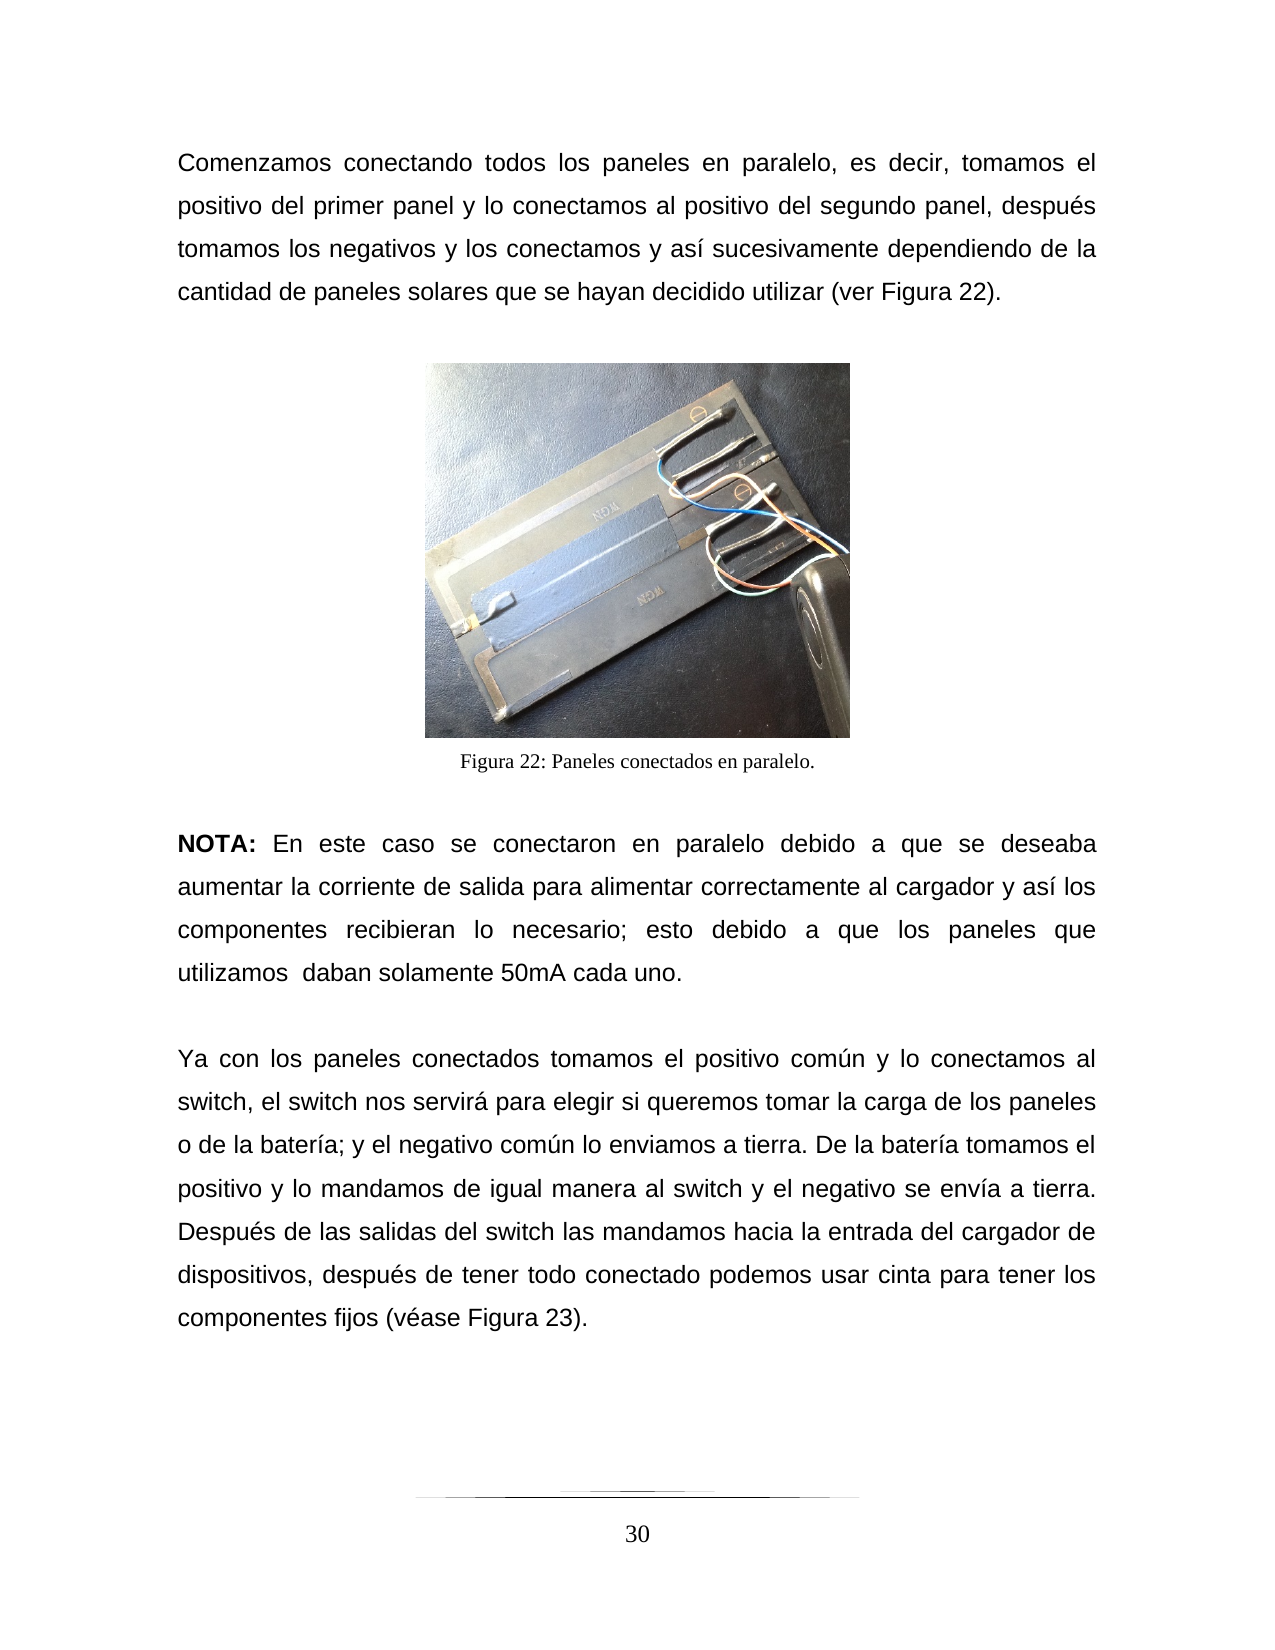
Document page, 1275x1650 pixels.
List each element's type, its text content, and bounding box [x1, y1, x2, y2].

text Figura 22: Paneles conectados en paralelo. [177, 749, 1098, 773]
text NOTA: En este caso se conectaron en paralelo debido a que se deseaba aumentar la corriente de salida para alimentar correctamente al cargador y así los componentes recibieran lo necesario; esto debido a que los paneles que utilizamos daban solamente 50mA cada uno. [177, 828, 1098, 987]
picture [425, 363, 850, 738]
text Comenzamos conectando todos los paneles en paralelo, es decir, tomamos el positivo del primer panel y lo conectamos al positivo del segundo panel, después tomamos los negativos y los conectamos y así sucesivamente dependiendo de la cantidad de paneles solares que se hayan decidido utilizar (ver Figura 22). [177, 148, 1098, 306]
text Ya con los paneles conectados tomamos el positivo común y lo conectamos al switch, el switch nos servirá para elegir si queremos tomar la carga de los paneles o de la batería; y el negativo común lo enviamos a tierra. De la batería tomamos el positivo y lo mandamos de igual manera al switch y el negativo se envía a tierra. Después de las salidas del switch las mandamos hacia la entrada del cargador de dispositivos, después de tener todo conectado podemos usar cinta para tener los componentes fijos (véase Figura 23). [177, 1044, 1098, 1332]
